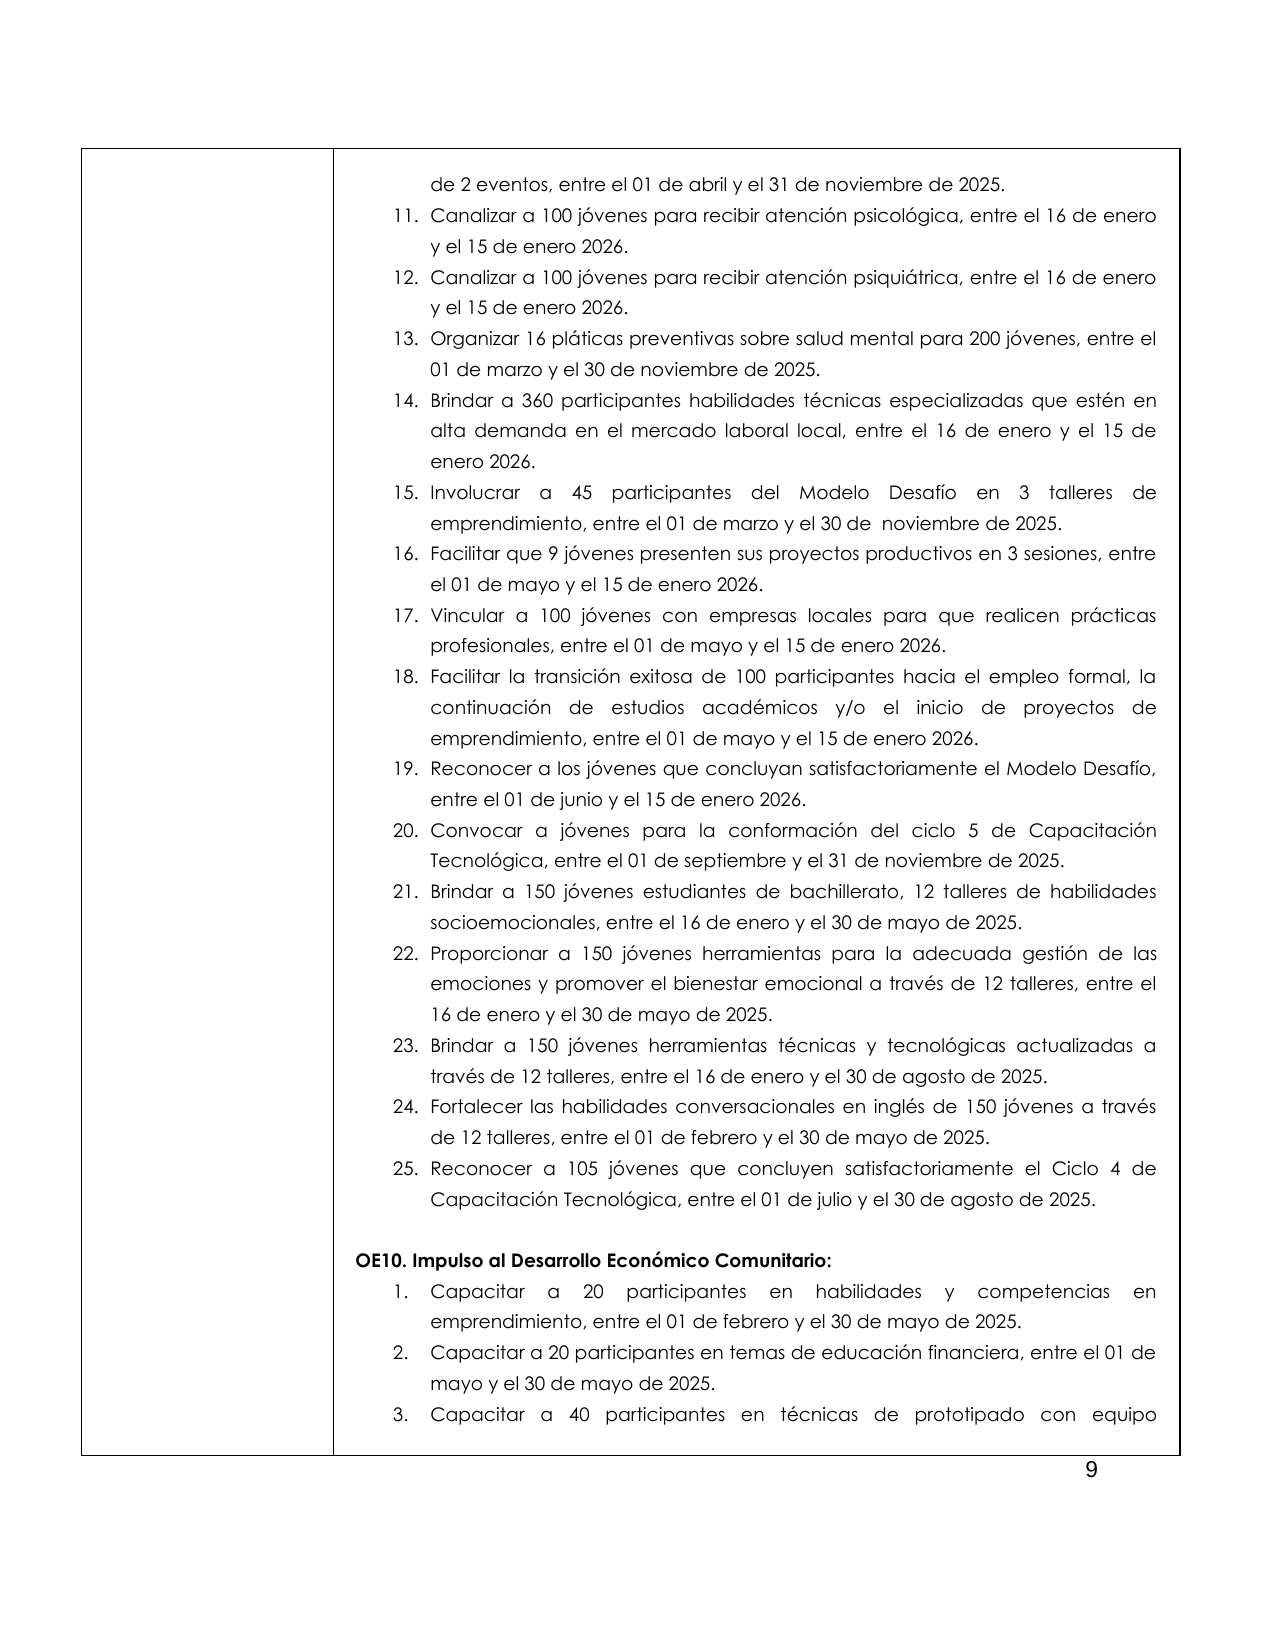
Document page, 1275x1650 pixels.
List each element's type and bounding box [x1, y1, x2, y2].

table_cell [82, 149, 333, 1454]
table_cell [334, 149, 1179, 1454]
